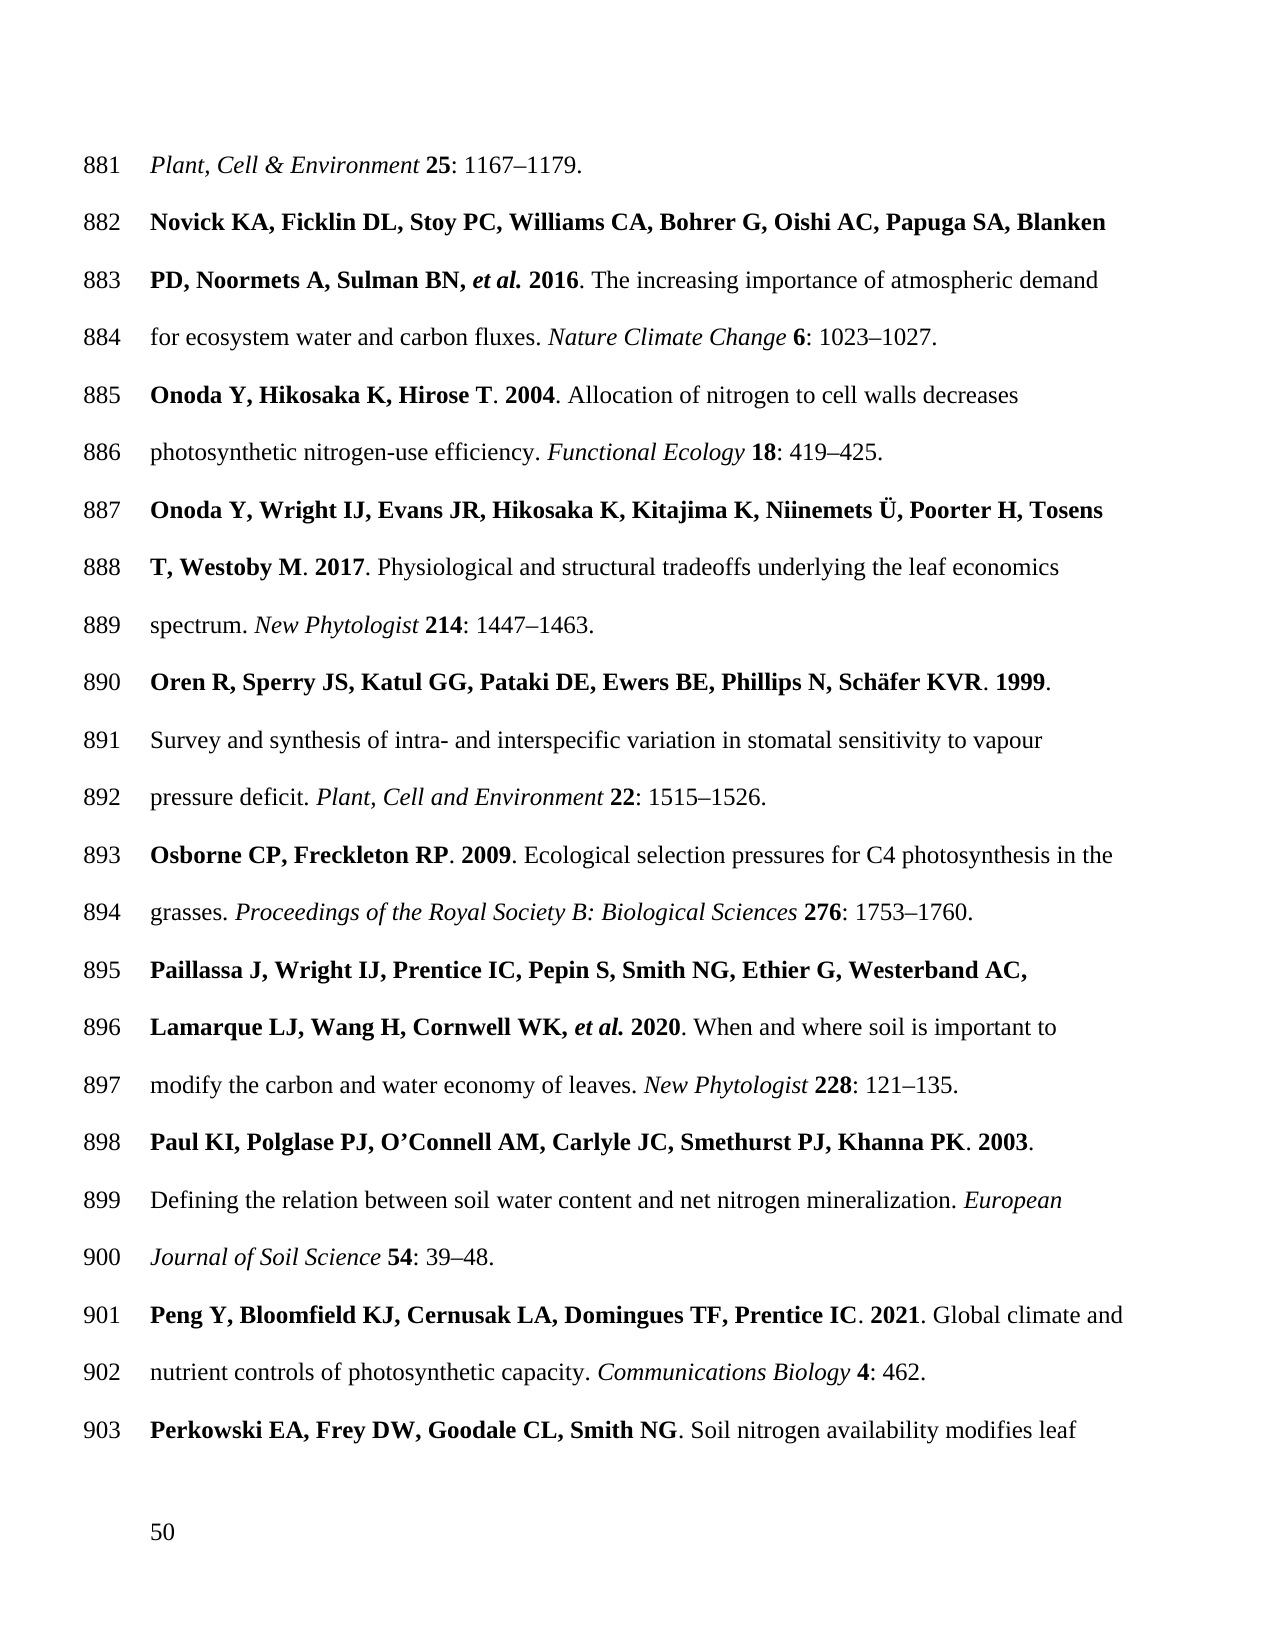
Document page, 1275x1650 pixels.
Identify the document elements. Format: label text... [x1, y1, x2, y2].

text Paillassa J, Wright IJ, Prentice IC, Pepin S, Smith NG, Ethier G, Westerband AC, Lamarque LJ, Wang H, Cornwell WK, et al. 2020. When and where soil is important to modify the carbon and water economy of leaves. New Phytologist 228: 121–135. [150, 955, 1125, 1099]
text Peng Y, Bloomfield KJ, Cernusak LA, Domingues TF, Prentice IC. 2021. Global climate and nutrient controls of photosynthetic capacity. Communications Biology 4: 462. [150, 1300, 1125, 1386]
text Onoda Y, Wright IJ, Evans JR, Hikosaka K, Kitajima K, Niinemets Ü, Poorter H, Tosens T, Westoby M. 2017. Physiological and structural tradeoffs underlying the leaf economics spectrum. New Phytologist 214: 1447–1463. [150, 495, 1125, 639]
text Osborne CP, Freckleton RP. 2009. Ecological selection pressures for C4 photosynthesis in the grasses. Proceedings of the Royal Society B: Biological Sciences 276: 1753–1760. [150, 840, 1125, 926]
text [150, 1415, 1125, 1444]
text Novick KA, Ficklin DL, Stoy PC, Williams CA, Bohrer G, Oishi AC, Papuga SA, Blanken PD, Noormets A, Sulman BN, et al. 2016. The increasing importance of atmospheric demand for ecosystem water and carbon fluxes. Nature Climate Change 6: 1023–1027. [150, 207, 1125, 351]
text Oren R, Sperry JS, Katul GG, Pataki DE, Ewers BE, Phillips N, Schäfer KVR. 1999. Survey and synthesis of intra- and interspecific variation in stomatal sensitivity to vapour pressure deficit. Plant, Cell and Environment 22: 1515–1526. [150, 667, 1125, 811]
text Paul KI, Polglase PJ, O’Connell AM, Carlyle JC, Smethurst PJ, Khanna PK. 2003. Defining the relation between soil water content and net nitrogen mineralization. European Journal of Soil Science 54: 39–48. [150, 1127, 1125, 1271]
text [150, 150, 1125, 179]
text Onoda Y, Hikosaka K, Hirose T. 2004. Allocation of nitrogen to cell walls decreases photosynthetic nitrogen-use efficiency. Functional Ecology 18: 419–425. [150, 380, 1125, 466]
